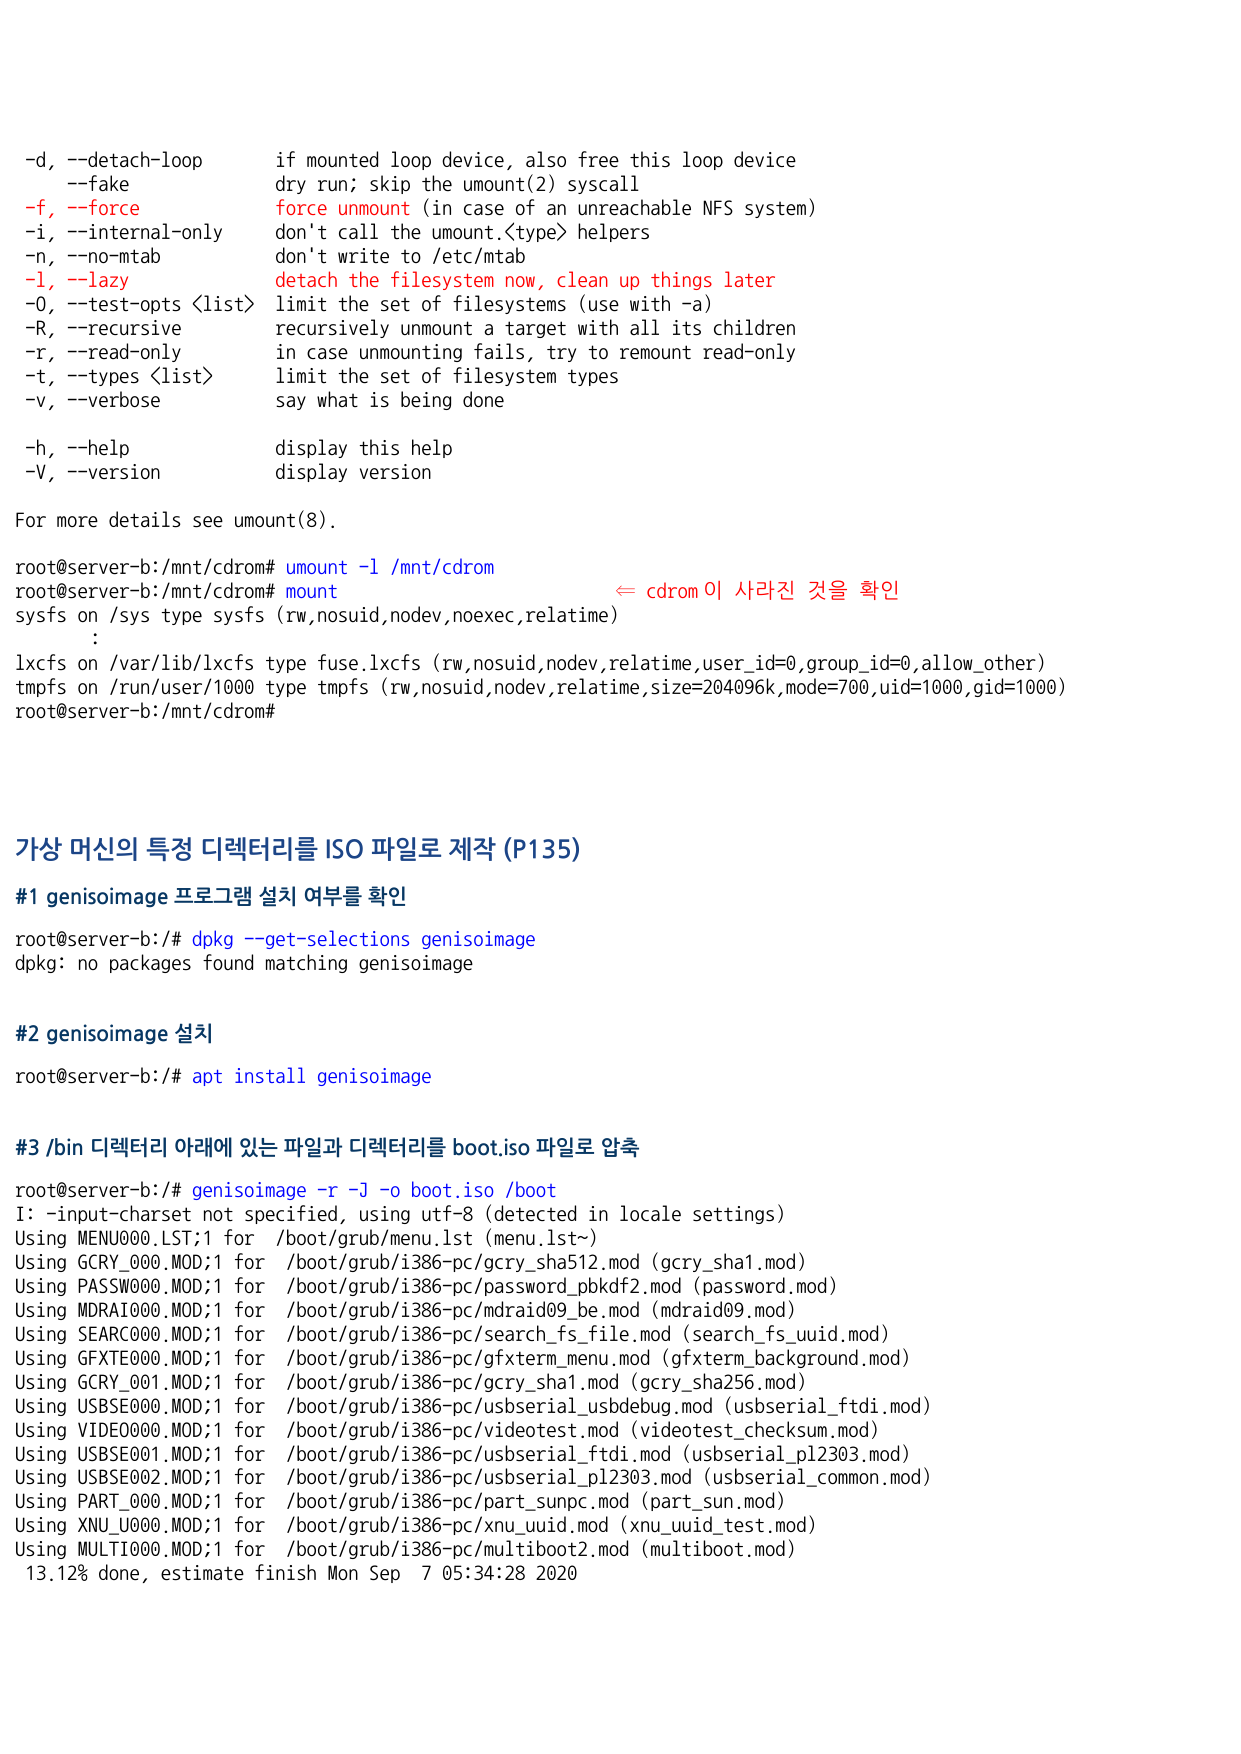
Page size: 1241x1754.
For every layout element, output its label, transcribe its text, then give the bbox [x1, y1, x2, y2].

text -R, --recursive recursively unmount a target with all its children [15, 318, 1239, 338]
text Using XNU_U000.MOD;1 for /boot/grub/i386-pc/xnu_uuid.mod (xnu_uuid_test.mod) [15, 1515, 1239, 1536]
subtitle #1 genisoimage 프로그램 설치 여부를 확인 [15, 884, 1239, 908]
text --fake dry run; skip the umount(2) syscall [15, 174, 1239, 195]
text Using USBSE000.MOD;1 for /boot/grub/i386-pc/usbserial_usbdebug.mod (usbserial_ftdi.mod) [15, 1395, 1239, 1416]
text root@server-b:/# dpkg --get-selections genisoimage [15, 929, 1239, 949]
text I: -input-charset not specified, using utf-8 (detected in locale settings) [15, 1204, 1239, 1224]
subtitle #2 genisoimage 설치 [15, 1021, 1239, 1045]
text -i, --internal-only don't call the umount.<type> helpers [15, 222, 1239, 243]
text dpkg: no packages found matching genisoimage [15, 953, 1239, 973]
text Using PART_000.MOD;1 for /boot/grub/i386-pc/part_sunpc.mod (part_sun.mod) [15, 1491, 1239, 1512]
text Using GCRY_000.MOD;1 for /boot/grub/i386-pc/gcry_sha512.mod (gcry_sha1.mod) [15, 1252, 1239, 1272]
text Using USBSE001.MOD;1 for /boot/grub/i386-pc/usbserial_ftdi.mod (usbserial_pl2303.mod) [15, 1443, 1239, 1464]
text root@server-b:/# apt install genisoimage [15, 1066, 1239, 1087]
text -O, --test-opts <list> limit the set of filesystems (use with -a) [15, 294, 1239, 314]
text -f, --force force unmount (in case of an unreachable NFS system) [15, 198, 1239, 219]
text Using USBSE002.MOD;1 for /boot/grub/i386-pc/usbserial_pl2303.mod (usbserial_common.mod) [15, 1467, 1239, 1488]
text Using MENU000.LST;1 for /boot/grub/menu.lst (menu.lst~) [15, 1228, 1239, 1248]
text sysfs on /sys type sysfs (rw,nosuid,nodev,noexec,relatime) [15, 605, 1239, 626]
text root@server-b:/mnt/cdrom# [15, 701, 1239, 722]
text Using GFXTE000.MOD;1 for /boot/grub/i386-pc/gfxterm_menu.mod (gfxterm_background.mod) [15, 1347, 1239, 1368]
subtitle 가상 머신의 특정 디렉터리를 ISO 파일로 제작 (P135) [15, 834, 1239, 863]
text Using PASSW000.MOD;1 for /boot/grub/i386-pc/password_pbkdf2.mod (password.mod) [15, 1276, 1239, 1296]
text tmpfs on /run/user/1000 type tmpfs (rw,nosuid,nodev,relatime,size=204096k,mode=700,uid=1000,gid=1000) [15, 677, 1239, 698]
text Using VIDEO000.MOD;1 for /boot/grub/i386-pc/videotest.mod (videotest_checksum.mod) [15, 1419, 1239, 1440]
text Using SEARC000.MOD;1 for /boot/grub/i386-pc/search_fs_file.mod (search_fs_uuid.mod) [15, 1323, 1239, 1344]
text root@server-b:/mnt/cdrom# mount ⇐ cdrom이 사라진 것을 확인 [15, 581, 1239, 602]
subtitle #3 /bin 디렉터리 아래에 있는 파일과 디렉터리를 boot.iso 파일로 압축 [15, 1135, 1239, 1159]
text -r, --read-only in case unmounting fails, try to remount read-only [15, 342, 1239, 362]
text 13.12% done, estimate finish Mon Sep 7 05:34:28 2020 [15, 1563, 1239, 1584]
text : [15, 629, 1239, 650]
text Using MDRAI000.MOD;1 for /boot/grub/i386-pc/mdraid09_be.mod (mdraid09.mod) [15, 1299, 1239, 1320]
text -l, --lazy detach the filesystem now, clean up things later [15, 270, 1239, 291]
text Using MULTI000.MOD;1 for /boot/grub/i386-pc/multiboot2.mod (multiboot.mod) [15, 1539, 1239, 1560]
text -V, --version display version [15, 461, 1239, 482]
text Using GCRY_001.MOD;1 for /boot/grub/i386-pc/gcry_sha1.mod (gcry_sha256.mod) [15, 1371, 1239, 1392]
text -v, --verbose say what is being done [15, 389, 1239, 410]
text -n, --no-mtab don't write to /etc/mtab [15, 246, 1239, 267]
text lxcfs on /var/lib/lxcfs type fuse.lxcfs (rw,nosuid,nodev,relatime,user_id=0,group_id=0,allow_other) [15, 653, 1239, 674]
text -t, --types <list> limit the set of filesystem types [15, 366, 1239, 386]
text root@server-b:/# genisoimage -r -J -o boot.iso /boot [15, 1180, 1239, 1201]
text -d, --detach-loop if mounted loop device, also free this loop device [15, 150, 1239, 171]
text For more details see umount(8). [15, 509, 1239, 530]
text root@server-b:/mnt/cdrom# umount -l /mnt/cdrom [15, 557, 1239, 578]
text -h, --help display this help [15, 437, 1239, 458]
